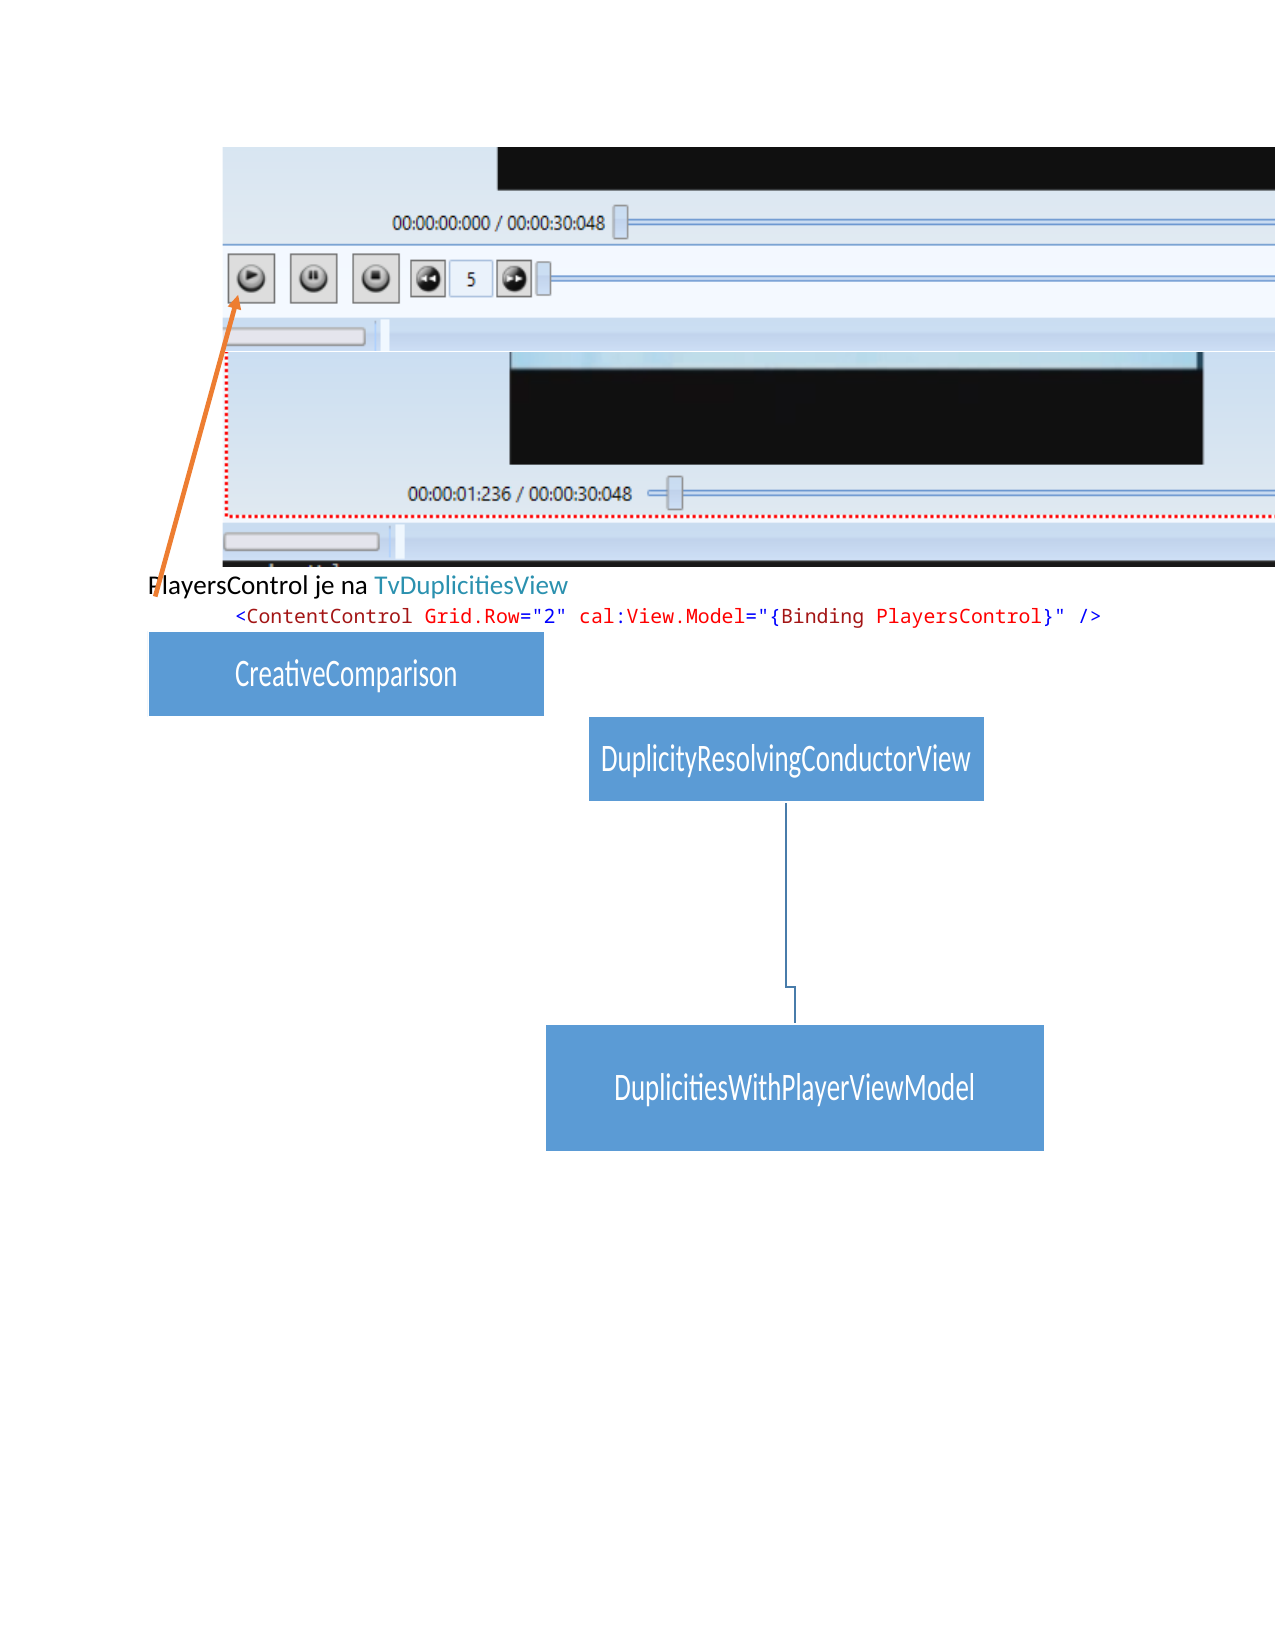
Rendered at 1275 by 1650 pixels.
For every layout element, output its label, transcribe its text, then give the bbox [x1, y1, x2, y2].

text <ContentControl Grid.Row="2" cal:View.Model="{Binding PlayersControl}" /> [148, 602, 1127, 629]
text PlayersControl je na TvDuplicitiesView [148, 568, 1127, 601]
